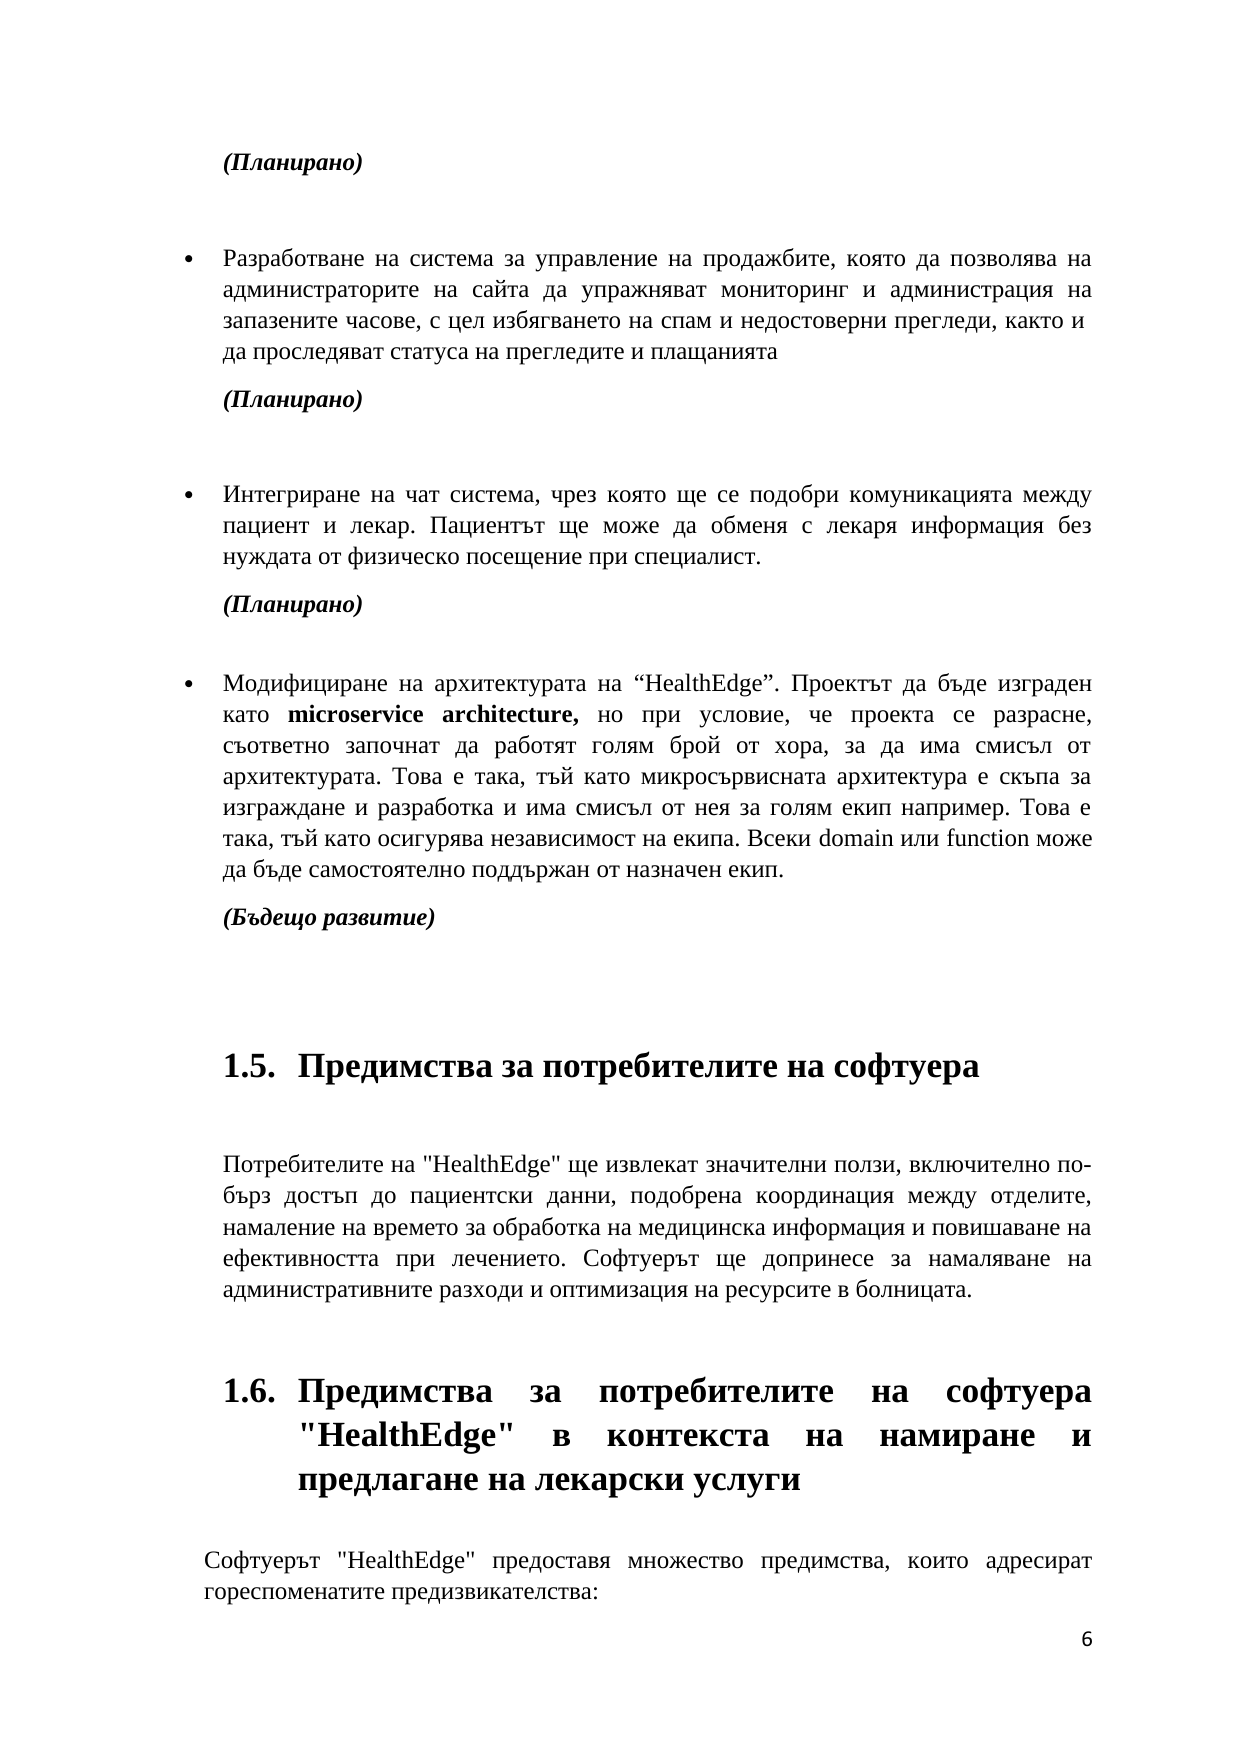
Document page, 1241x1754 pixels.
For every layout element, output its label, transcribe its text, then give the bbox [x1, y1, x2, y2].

text Потребителите на "HealthEdge" ще извлекат значителни ползи, включително по-бърз достъп до пациентски данни, подобрена координация между отделите, намаление на времето за обработка на медицинска информация и повишаване на ефективността при лечението. Софтуерът ще допринесе за намаляване на административните разходи и оптимизация на ресурсите в болницата. [223, 1149, 1093, 1302]
list Модифициране на архитектурата на “HealthEdge”. Проектът да бъде изграден като microservice architecture, но при условие, че проекта се разрасне, съответно започнат да работят голям брой от хора, за да има смисъл от архитектурата. Това е така, тъй като микросървисната архитектура е скъпа за изграждане и разработка и има смисъл от нея за голям екип например. Това е така, тъй като осигурява независимост на екипа. Всеки domain или function може да бъде самостоятелно поддържан от назначен екип. [185, 668, 1093, 883]
list Разработване на система за управление на продажбите, която да позволява на администраторите на сайта да упражняват мониторинг и администрация на запазените часове, с цел избягването на спам и недостоверни прегледи, както и да проследяват статуса на прегледите и плащанията [185, 243, 1093, 365]
list Софтуерът "HealthEdge" предоставя множество предимства, които адресират гореспоменатите предизвикателства: [204, 1545, 1093, 1605]
text (Планирано) [223, 384, 1093, 412]
list Предимства за потребителите на софтуера "HealthEdge" в контекста на намиране и предлагане на лекарски услуги [223, 1369, 1093, 1498]
list Интегриране на чат система, чрез която ще се подобри комуникацията между пациент и лекар. Пациентът ще може да обменя с лекаря информация без нуждата от физическо посещение при специалист. [185, 479, 1093, 570]
text (Бъдещо развитие) [223, 902, 1093, 930]
list (Планирано) [223, 589, 1093, 618]
subtitle Предимства за потребителите на софтуера [223, 1045, 1093, 1086]
text (Планирано) [223, 147, 1093, 176]
